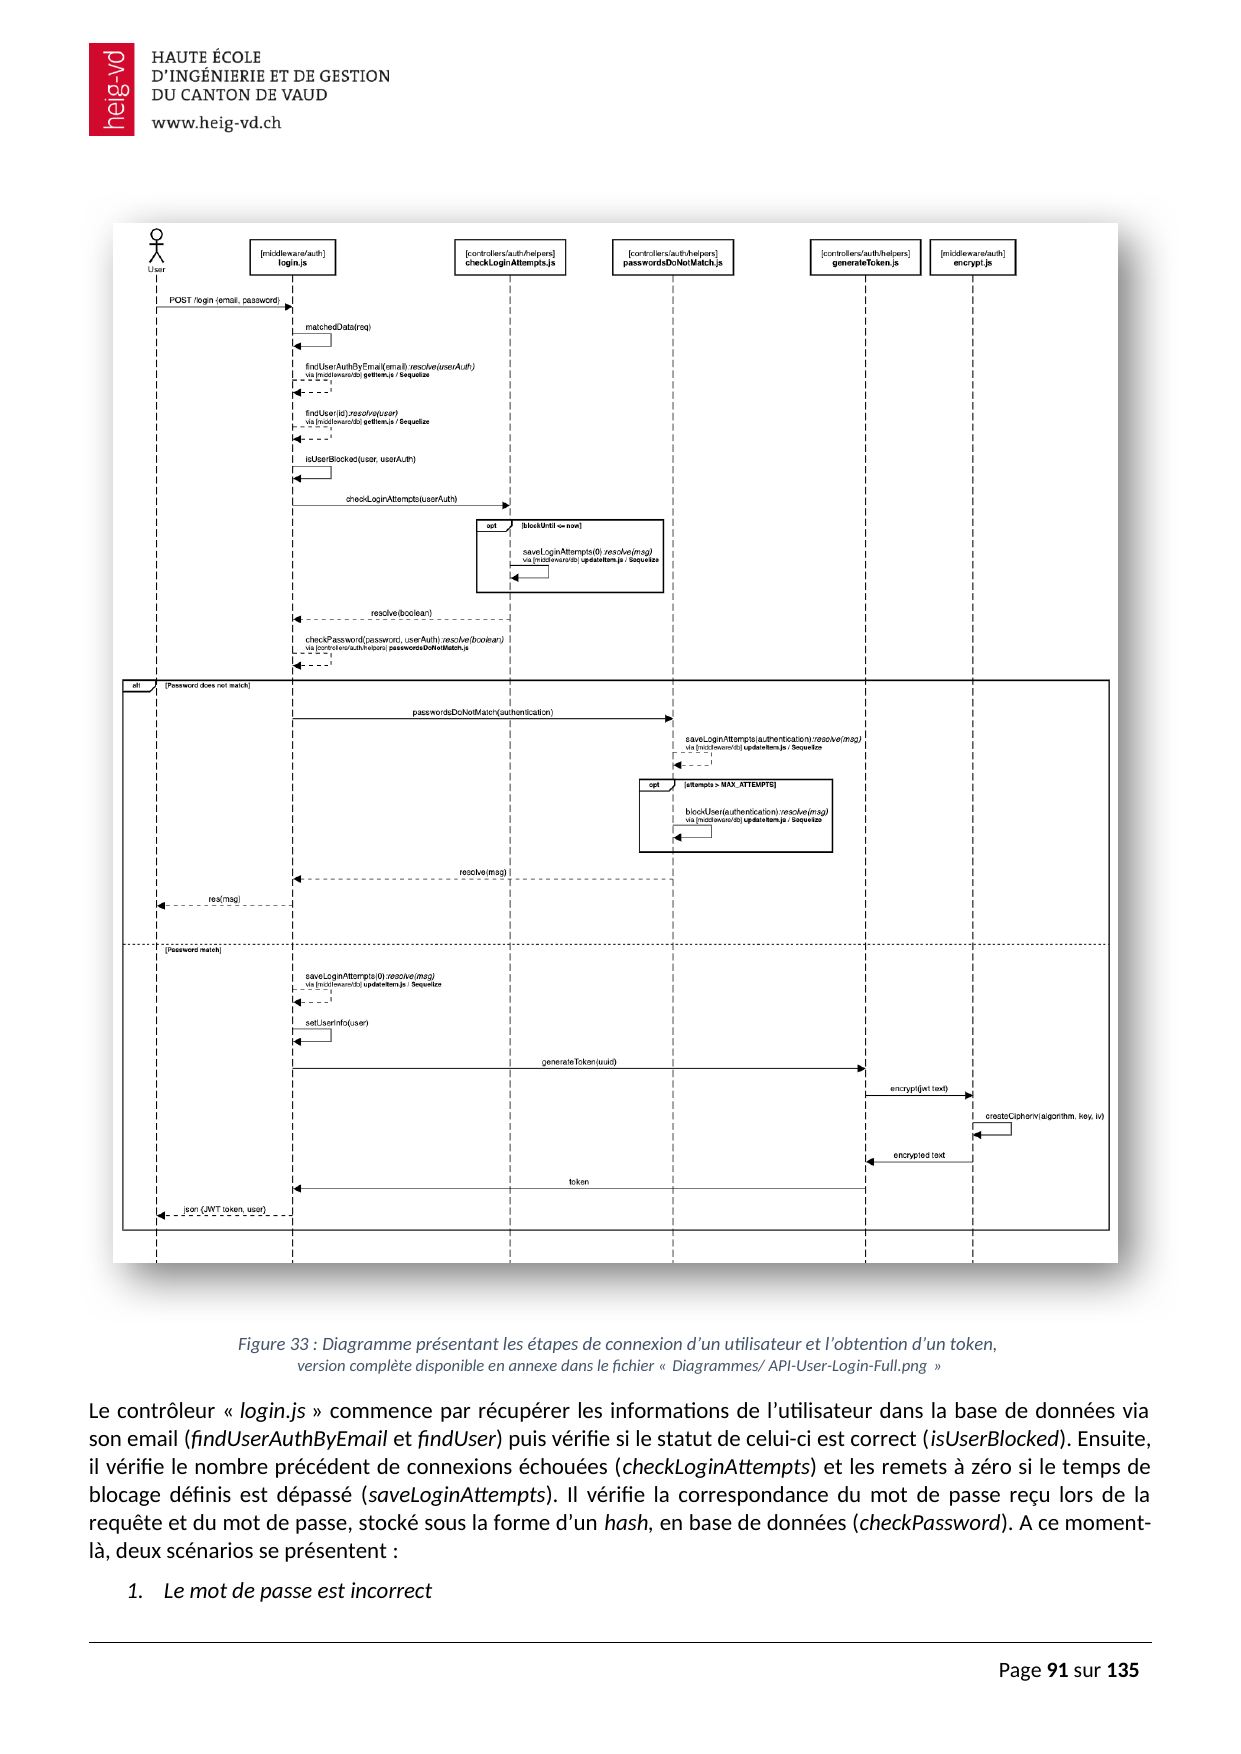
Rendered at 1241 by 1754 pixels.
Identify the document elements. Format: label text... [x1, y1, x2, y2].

text Le contrôleur « login.js » commence par récupérer les informations de l’utilisateur dans la base de données via son email (findUserAuthByEmail et findUser) puis vérifie si le statut de celui-ci est correct (isUserBlocked). Ensuite, il vérifie le nombre précédent de connexions échouées (checkLoginAttempts) et les remets à zéro si le temps de blocage définis est dépassé (saveLoginAttempts). Il vérifie la correspondance du mot de passe reçu lors de la requête et du mot de passe, stocké sous la forme d’un hash, en base de données (checkPassword). A ce moment-là, deux scénarios se présentent : [89, 1396, 1152, 1564]
picture [113, 223, 1118, 1263]
list Le mot de passe est incorrect [126, 1577, 1152, 1605]
picture [89, 43, 389, 136]
